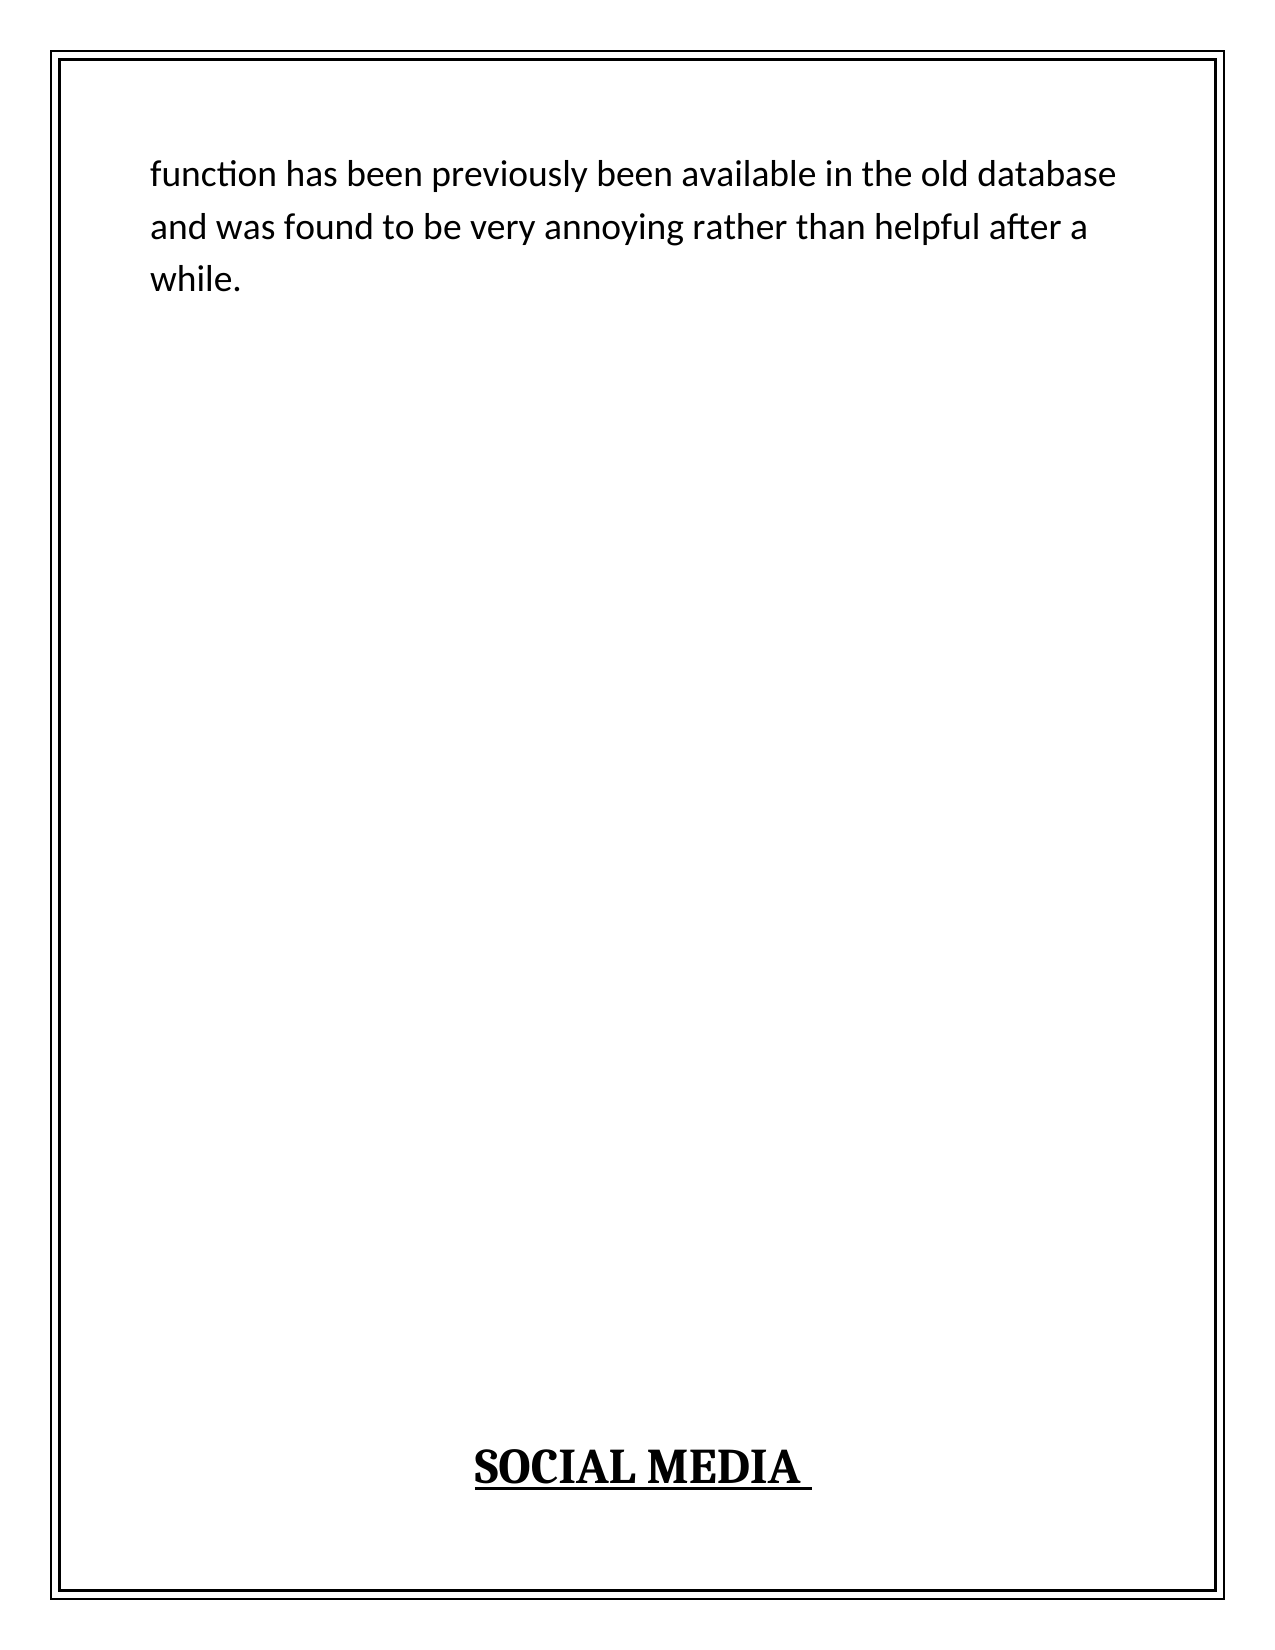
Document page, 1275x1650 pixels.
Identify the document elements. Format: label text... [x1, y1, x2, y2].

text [150, 150, 1125, 301]
text SOCIAL MEDIA [150, 1439, 1125, 1496]
